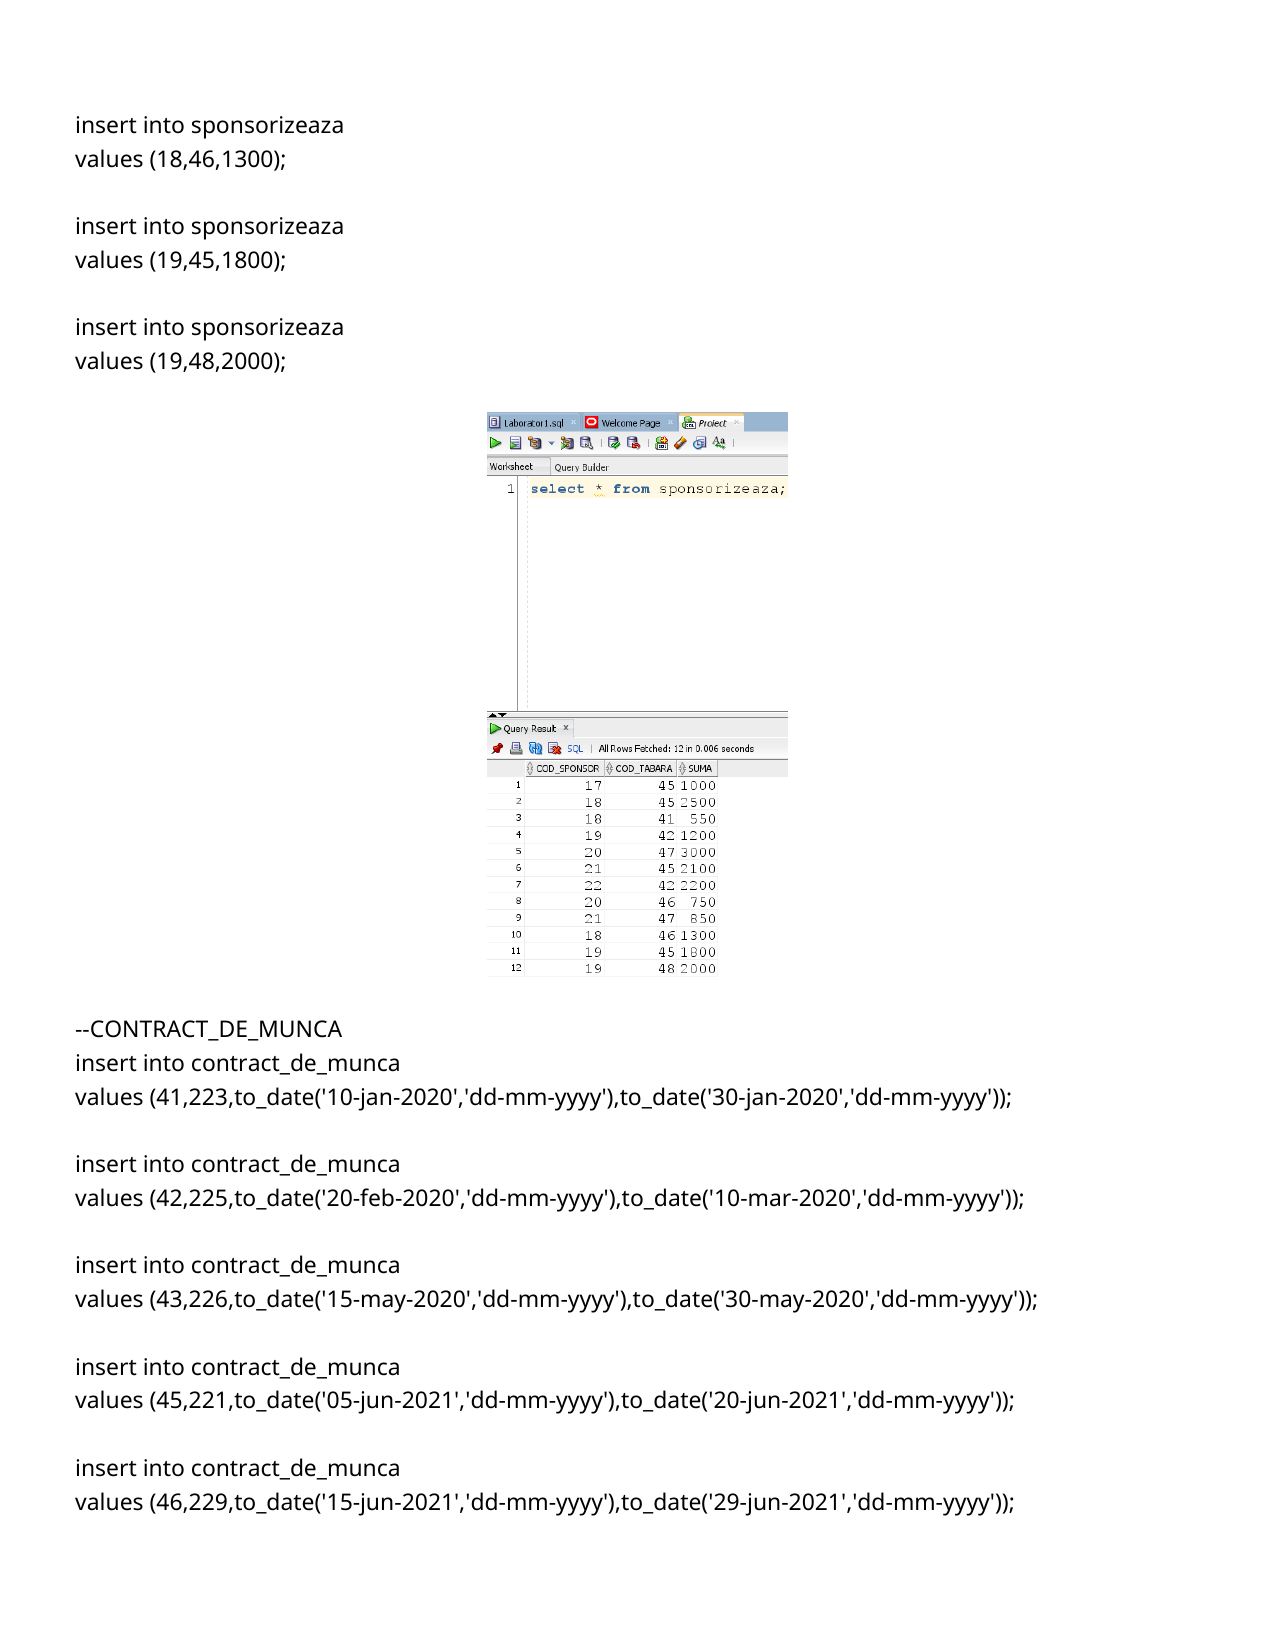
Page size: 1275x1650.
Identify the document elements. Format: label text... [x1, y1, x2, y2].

text values (46,229,to_date('15-jun-2021','dd-mm-yyyy'),to_date('29-jun-2021','dd-mm-yyyy')); [75, 1486, 1200, 1517]
text insert into contract_de_munca [75, 1351, 1200, 1382]
text --CONTRACT_DE_MUNCA [75, 1013, 1200, 1044]
text insert into contract_de_munca [75, 1249, 1200, 1281]
text values (43,226,to_date('15-may-2020','dd-mm-yyyy'),to_date('30-may-2020','dd-mm-yyyy')); [75, 1283, 1200, 1314]
text values (18,46,1300); [75, 142, 1200, 174]
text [75, 109, 1200, 140]
text insert into sponsorizeaza [75, 210, 1200, 241]
text values (45,221,to_date('05-jun-2021','dd-mm-yyyy'),to_date('20-jun-2021','dd-mm-yyyy')); [75, 1384, 1200, 1416]
text insert into contract_de_munca [75, 1148, 1200, 1179]
text insert into contract_de_munca [75, 1452, 1200, 1483]
text values (42,225,to_date('20-feb-2020','dd-mm-yyyy'),to_date('10-mar-2020','dd-mm-yyyy')); [75, 1182, 1200, 1213]
picture [487, 412, 788, 977]
text values (19,48,2000); [75, 345, 1200, 376]
text values (19,45,1800); [75, 244, 1200, 275]
text values (41,223,to_date('10-jan-2020','dd-mm-yyyy'),to_date('30-jan-2020','dd-mm-yyyy')); [75, 1081, 1200, 1112]
text insert into contract_de_munca [75, 1047, 1200, 1078]
text insert into sponsorizeaza [75, 311, 1200, 342]
